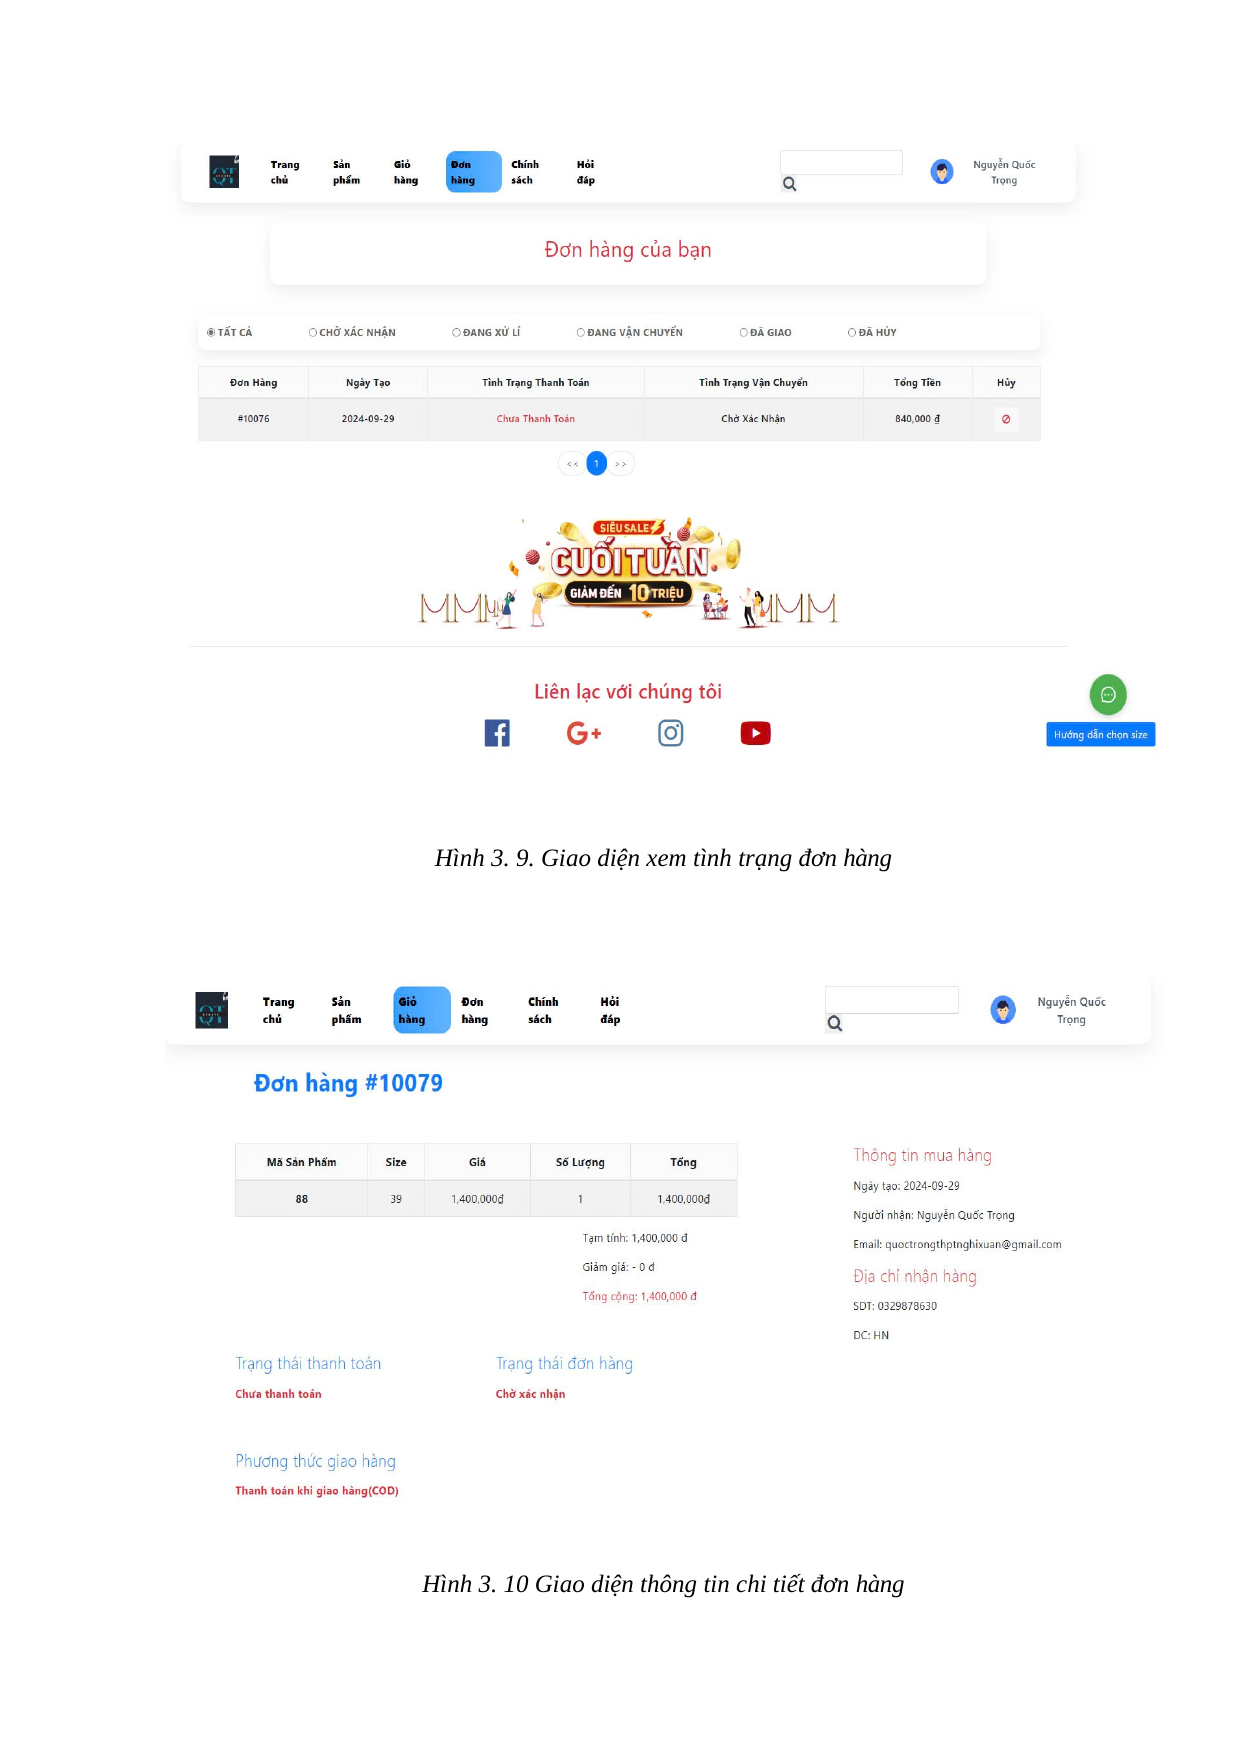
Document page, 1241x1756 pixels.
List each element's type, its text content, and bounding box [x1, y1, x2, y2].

text Hình 3. 10 Giao diện thông tin chi tiết đơn hàng [320, 1569, 1009, 1598]
picture [164, 976, 1164, 1547]
picture [164, 143, 1164, 771]
text Hình 3. 9. Giao diện xem tình trạng đơn hàng [320, 843, 1009, 872]
